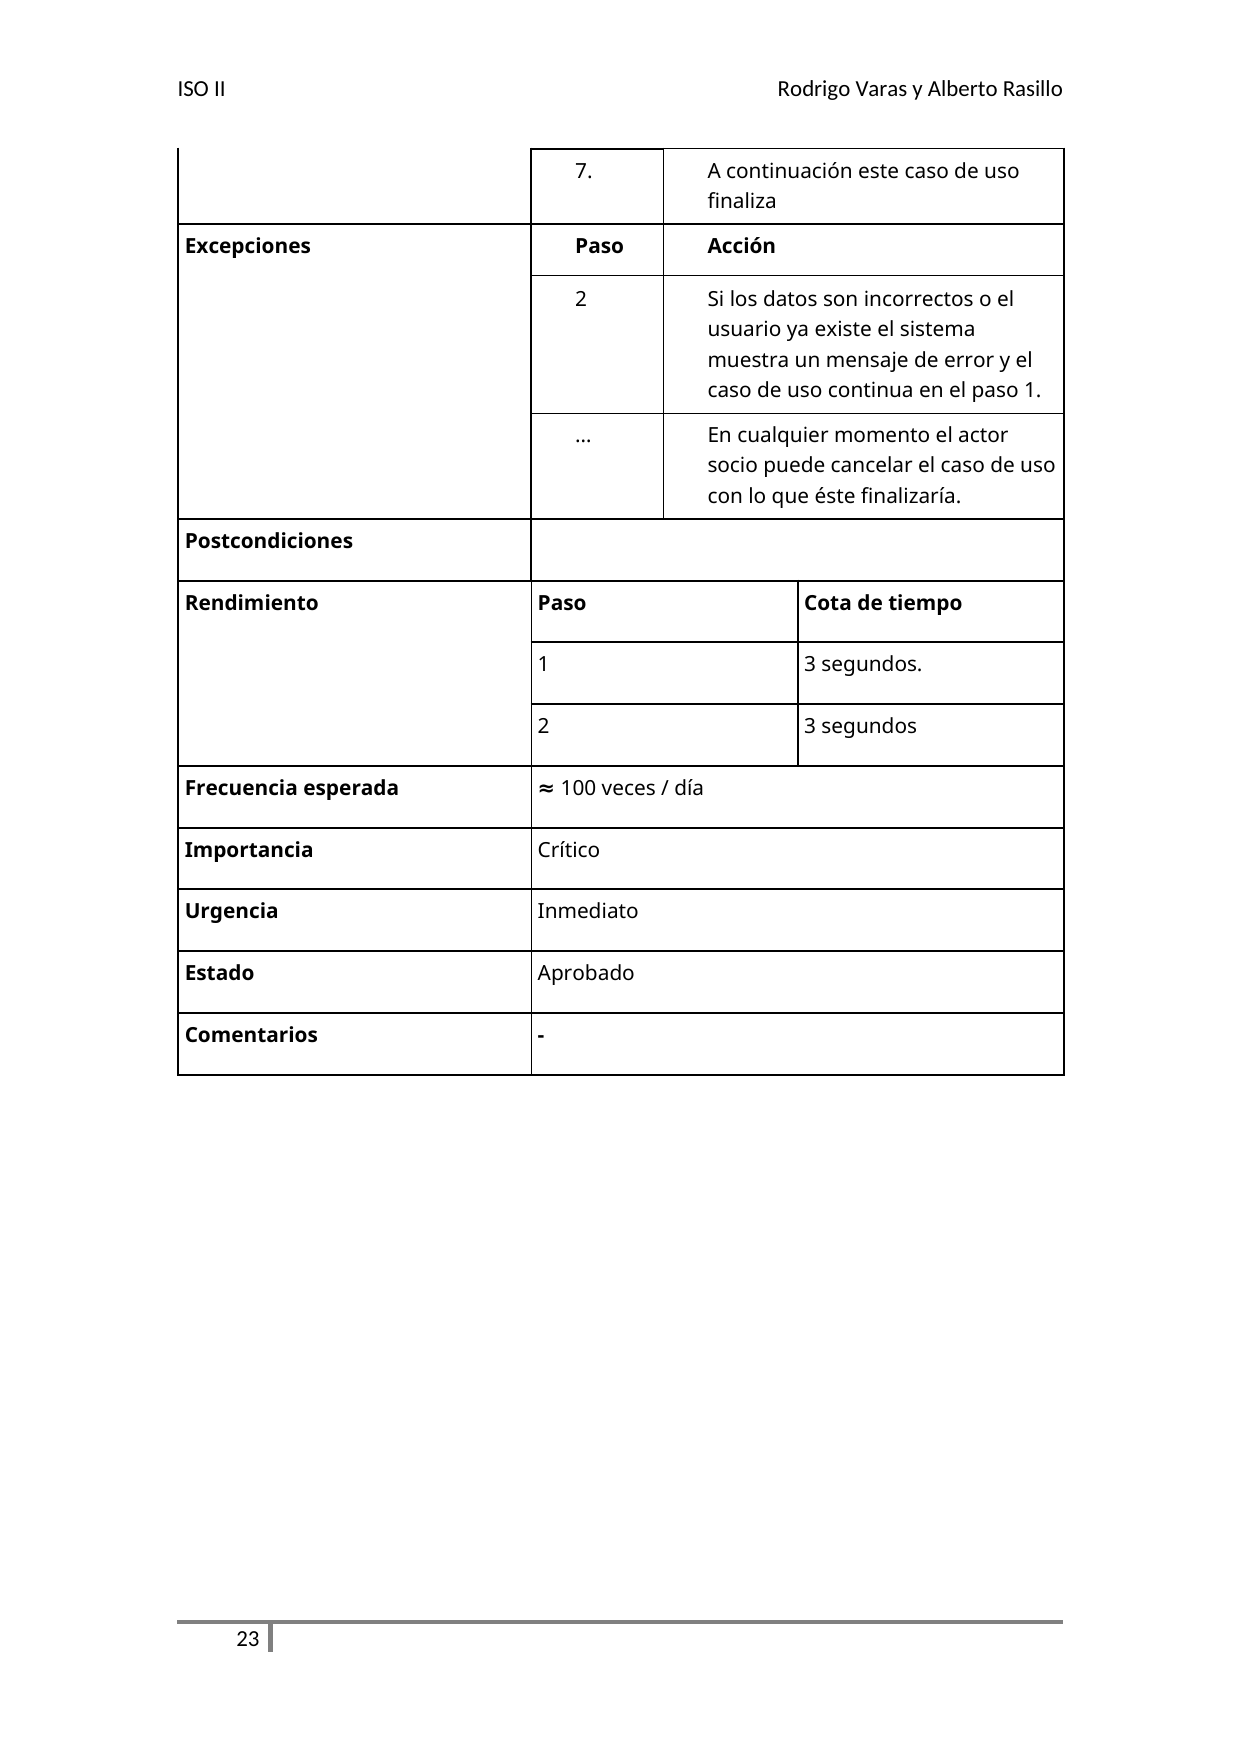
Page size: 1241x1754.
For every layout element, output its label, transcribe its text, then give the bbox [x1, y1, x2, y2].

table_cell Inmediato [532, 890, 1063, 950]
table_cell A continuación este caso de uso finaliza [664, 149, 1063, 223]
table_cell ≈ 100 veces / día [532, 767, 1063, 827]
table_cell [532, 150, 663, 223]
table_cell Acción [664, 225, 1063, 275]
table_cell Crítico [532, 829, 1063, 888]
table_cell [532, 520, 1063, 579]
table_cell Excepciones [179, 225, 530, 518]
table_cell Estado [179, 952, 531, 1012]
table_cell Paso [532, 225, 663, 275]
table_cell 1 [532, 643, 797, 703]
table_cell … [532, 414, 663, 518]
table_cell Importancia [179, 829, 531, 888]
table_cell Paso [532, 582, 797, 641]
table_cell - [532, 1014, 1063, 1074]
table_cell Postcondiciones [179, 520, 530, 579]
table_cell En cualquier momento el actor socio puede cancelar el caso de uso con lo que éste finalizaría. [664, 414, 1063, 518]
table_cell Cota de tiempo [799, 582, 1063, 641]
table_cell 3 segundos [799, 705, 1063, 765]
table_cell 2 [532, 276, 663, 412]
table_cell Aprobado [532, 952, 1063, 1012]
table_cell Rendimiento [179, 582, 531, 765]
table_cell Urgencia [179, 890, 531, 950]
table_cell Frecuencia esperada [179, 767, 531, 827]
table_cell 2 [532, 705, 797, 765]
table_cell 3 segundos. [799, 643, 1063, 703]
table_cell Comentarios [179, 1014, 531, 1074]
table_cell Si los datos son incorrectos o el usuario ya existe el sistema muestra un mensaje de error y el caso de uso continua en el paso 1. [664, 276, 1063, 412]
